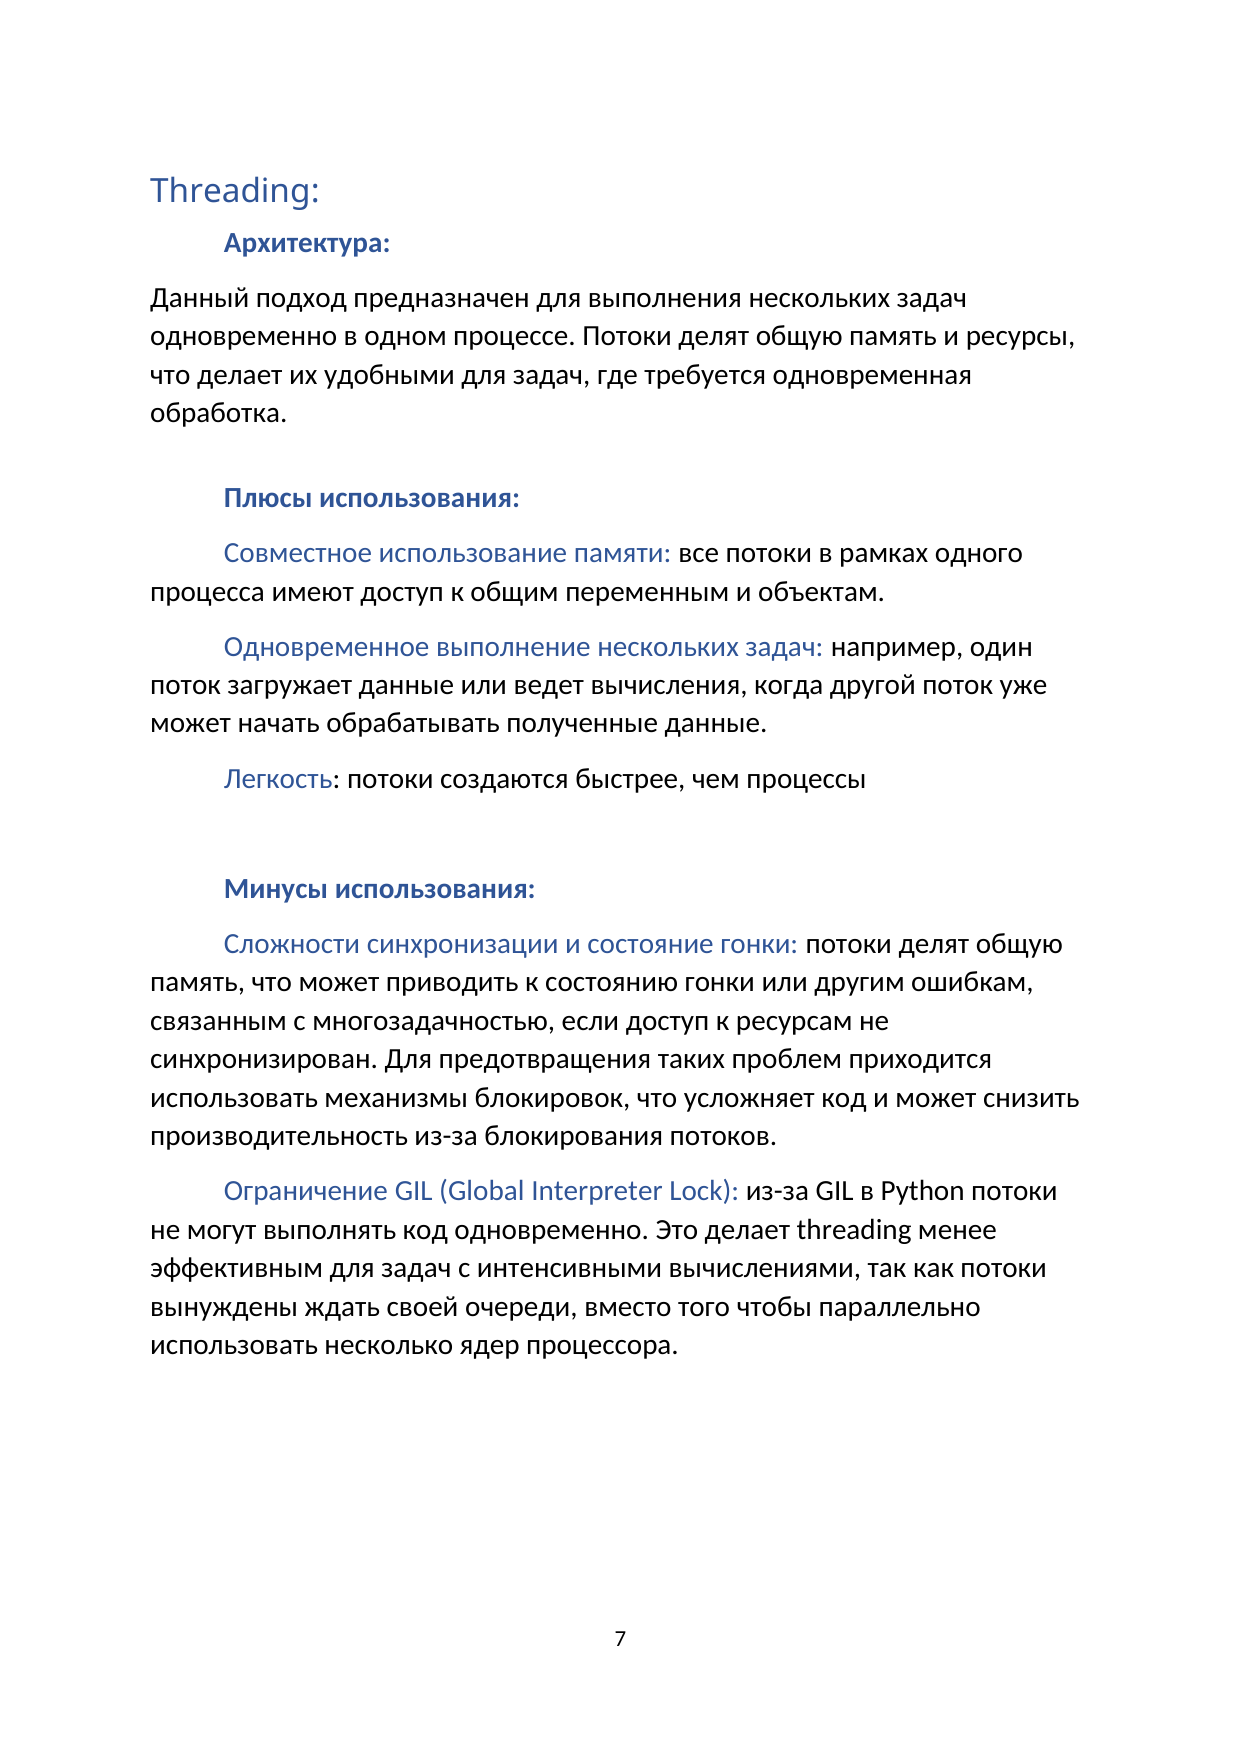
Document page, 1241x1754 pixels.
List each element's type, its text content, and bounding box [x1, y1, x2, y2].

text Совместное использование памяти: все потоки в рамках одного процесса имеют доступ к общим переменным и объектам. [150, 534, 1090, 608]
text Сложности синхронизации и состояние гонки: потоки делят общую память, что может приводить к состоянию гонки или другим ошибкам, связанным с многозадачностью, если доступ к ресурсам не синхронизирован. Для предотвращения таких проблем приходится использовать механизмы блокировок, что усложняет код и может снизить производительность из-за блокирования потоков. [150, 925, 1090, 1153]
subtitle Threading: [150, 167, 1090, 212]
text Данный подход предназначен для выполнения нескольких задач одновременно в одном процессе. Потоки делят общую память и ресурсы, что делает их удобными для задач, где требуется одновременная обработка. [150, 279, 1090, 460]
text Легкость: потоки создаются быстрее, чем процессы [150, 760, 1090, 795]
text Одновременное выполнение нескольких задач: например, один поток загружает данные или ведет вычисления, когда другой поток уже может начать обрабатывать полученные данные. [150, 628, 1090, 740]
text Ограничение GIL (Global Interpreter Lock): из-за GIL в Python потоки не могут выполнять код одновременно. Это делает threading менее эффективным для задач с интенсивными вычислениями, так как потоки вынуждены ждать своей очереди, вместо того чтобы параллельно использовать несколько ядер процессора. [150, 1172, 1090, 1362]
text Минусы использования: [224, 870, 1090, 906]
text Архитектура: [224, 224, 1090, 259]
text Плюсы использования: [224, 479, 1090, 515]
